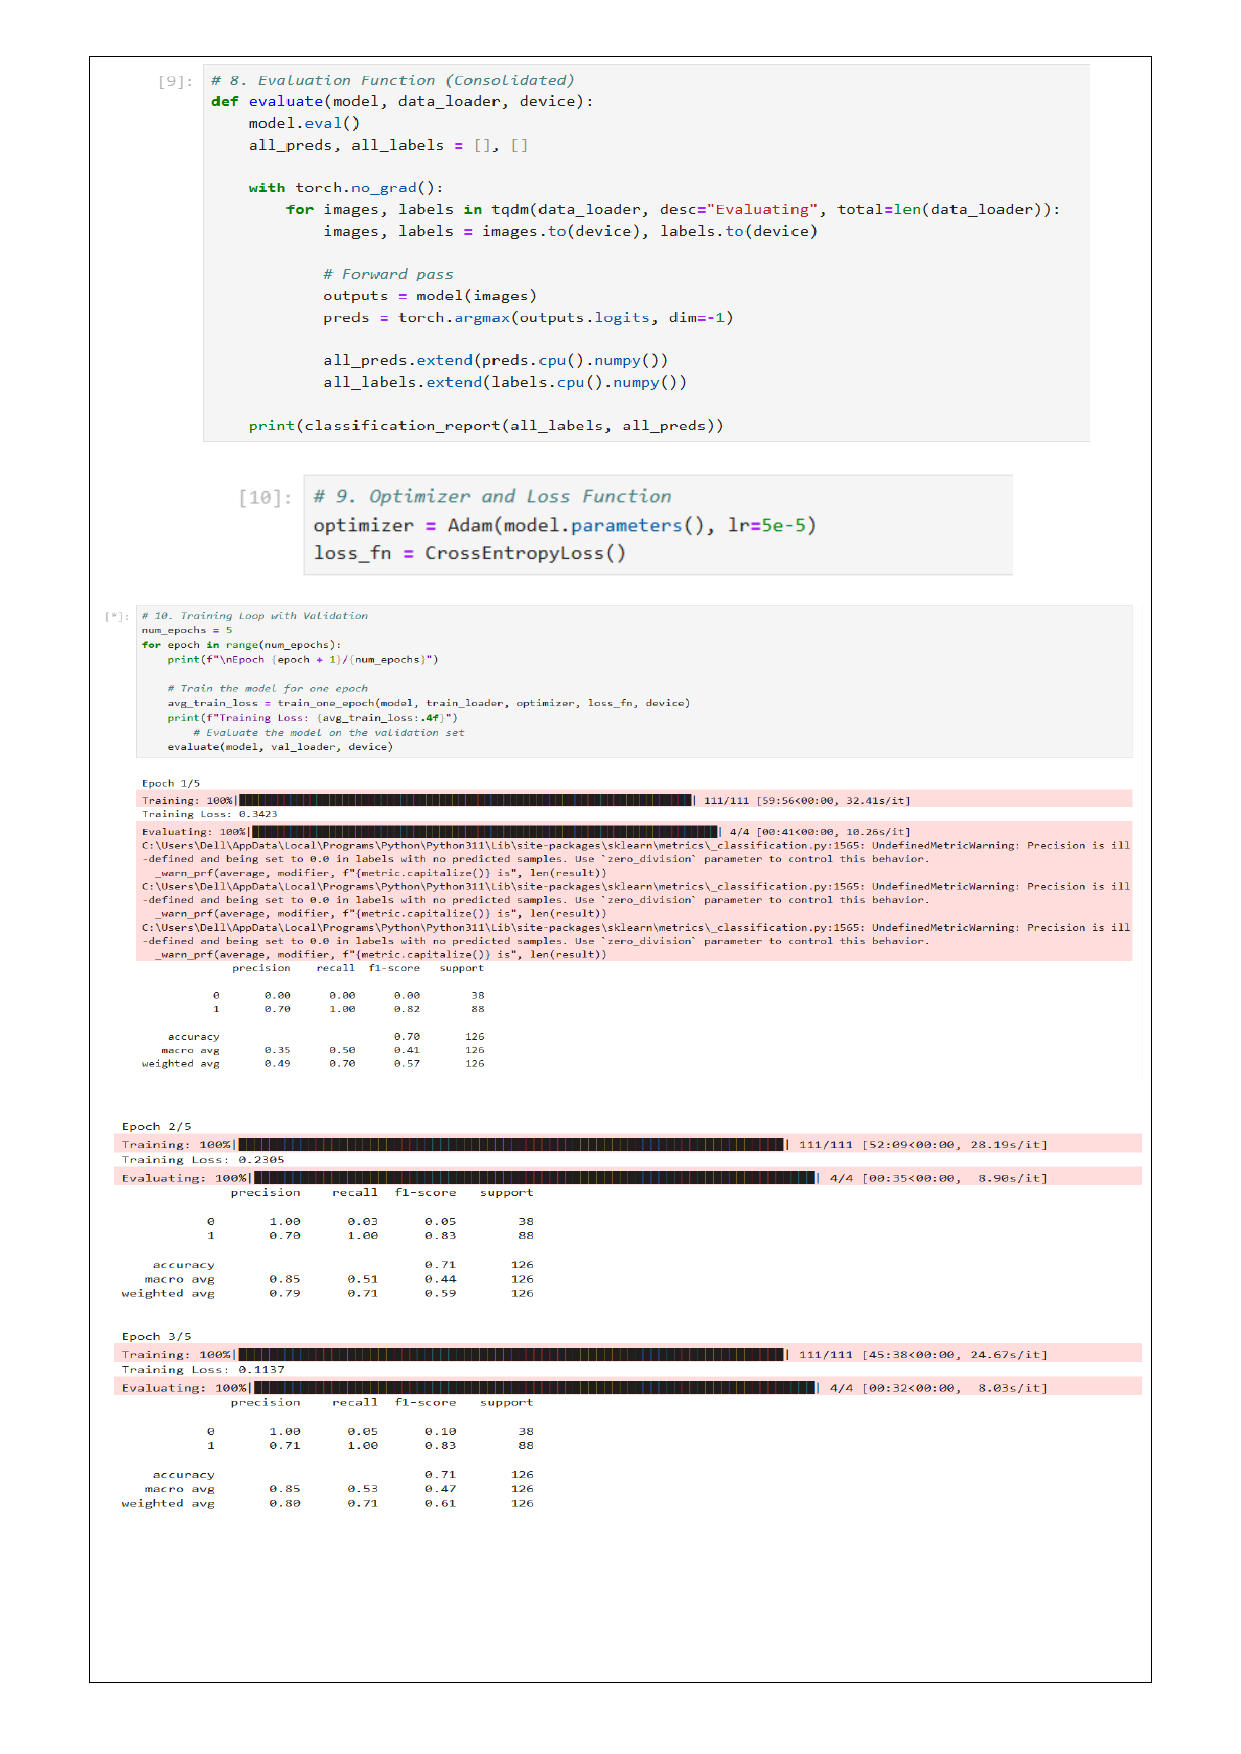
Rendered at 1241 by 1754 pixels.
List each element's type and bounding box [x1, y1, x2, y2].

picture [98, 1109, 1143, 1517]
picture [98, 604, 1143, 1083]
picture [150, 59, 1091, 446]
picture [227, 471, 1014, 578]
